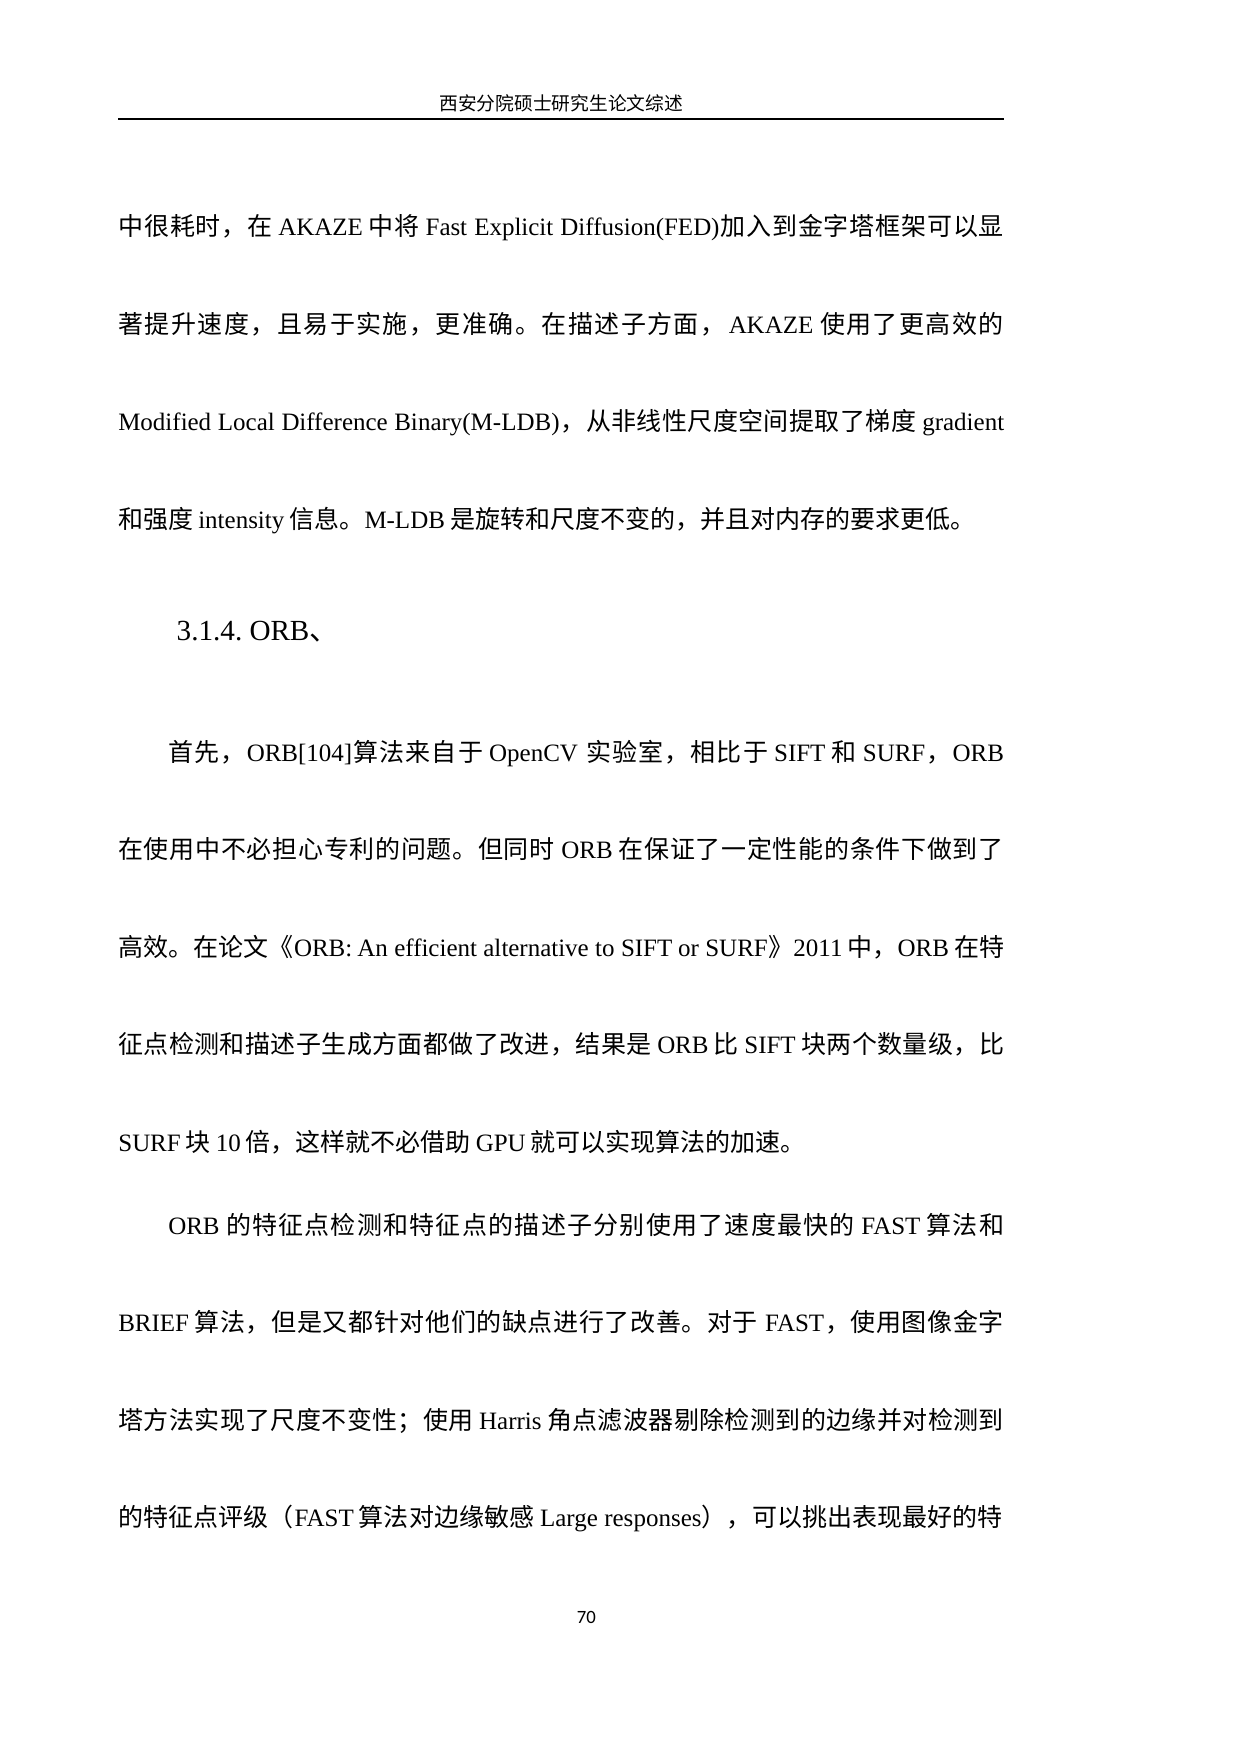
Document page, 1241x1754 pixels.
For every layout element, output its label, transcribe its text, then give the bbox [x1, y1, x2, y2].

text 首先，ORB[104]算法来自于OpenCV 实验室，相比于SIFT和SURF，ORB在使用中不必担心专利的问题。但同时ORB在保证了一定性能的条件下做到了高效。在论文《ORB: An efficient alternative to SIFT or SURF》2011中，ORB在特征点检测和描述子生成方面都做了改进，结果是ORB比SIFT块两个数量级，比SURF块10倍，这样就不必借助GPU就可以实现算法的加速。 [118, 718, 1004, 1173]
subtitle 3.1.4. ORB、 [118, 595, 1004, 660]
